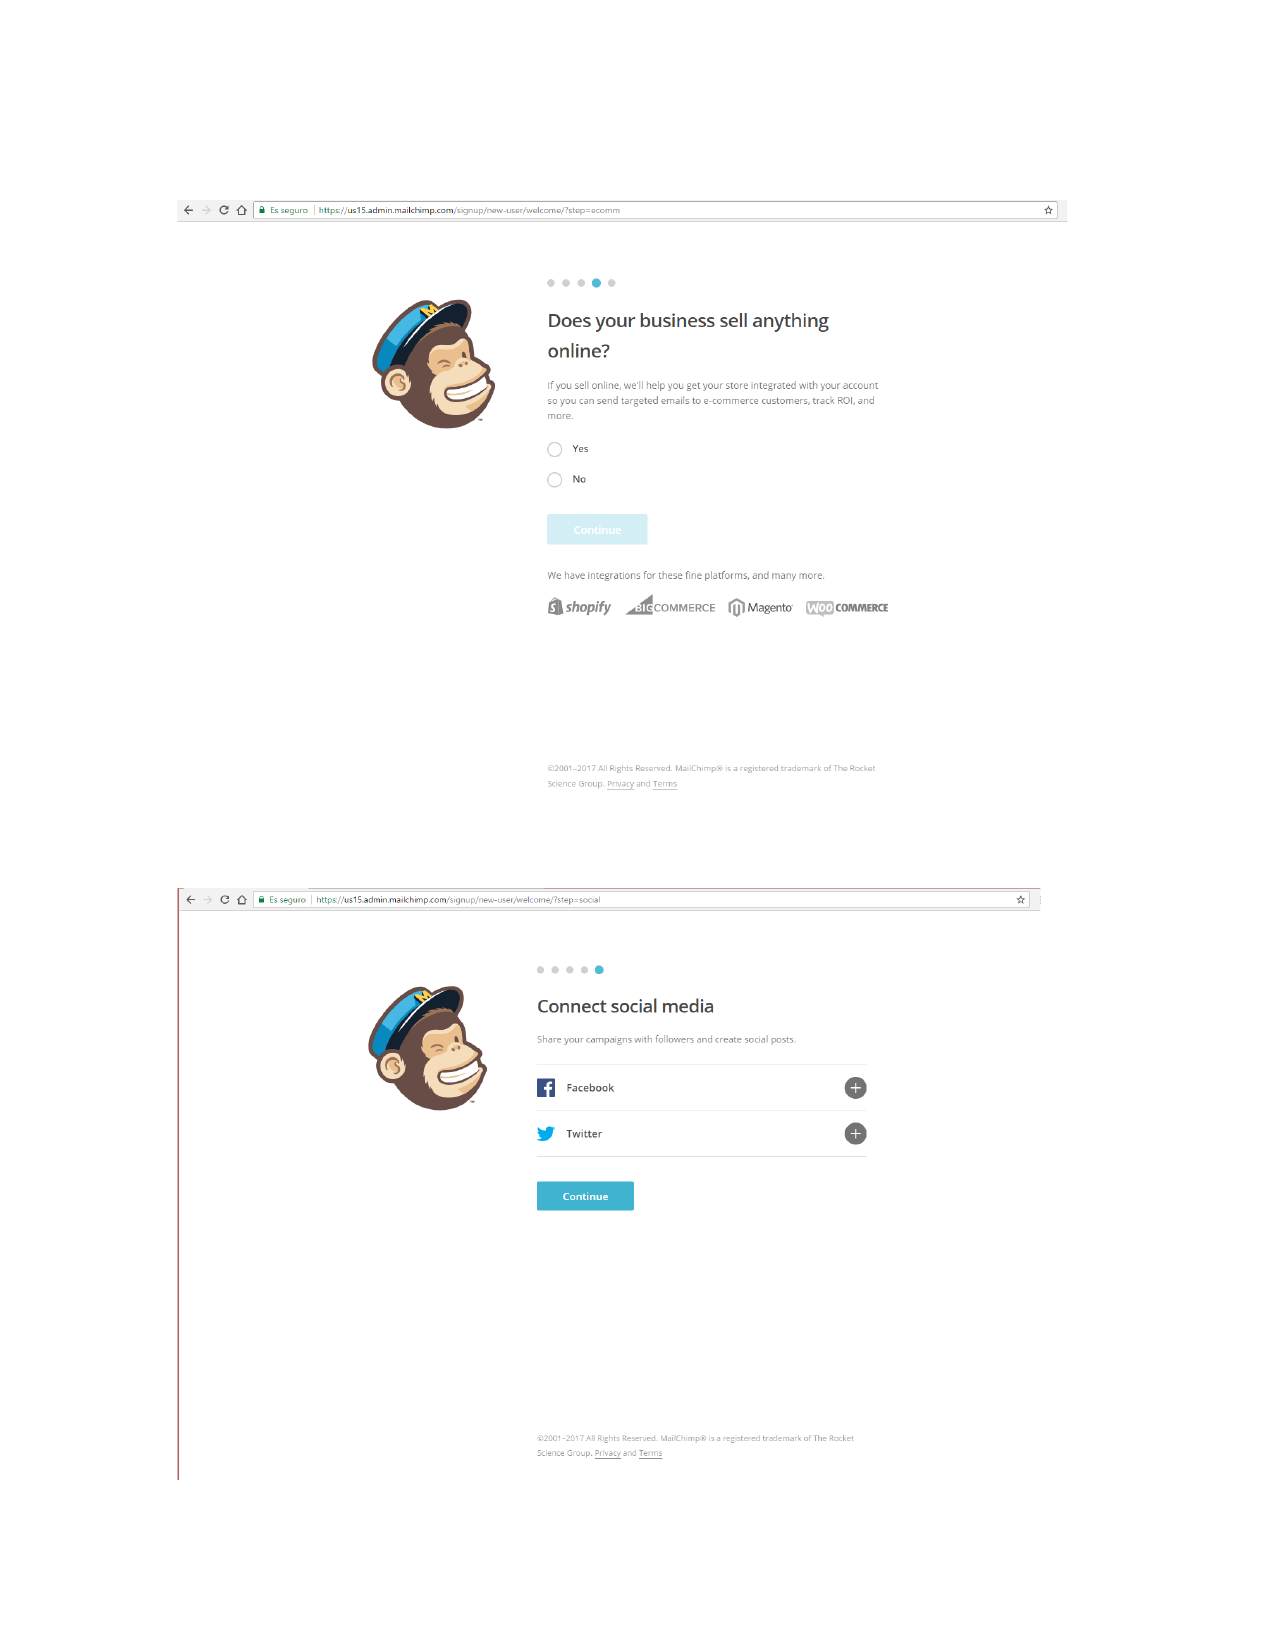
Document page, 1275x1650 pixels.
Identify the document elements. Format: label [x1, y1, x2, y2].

picture [177, 200, 1068, 811]
picture [177, 888, 1041, 1480]
